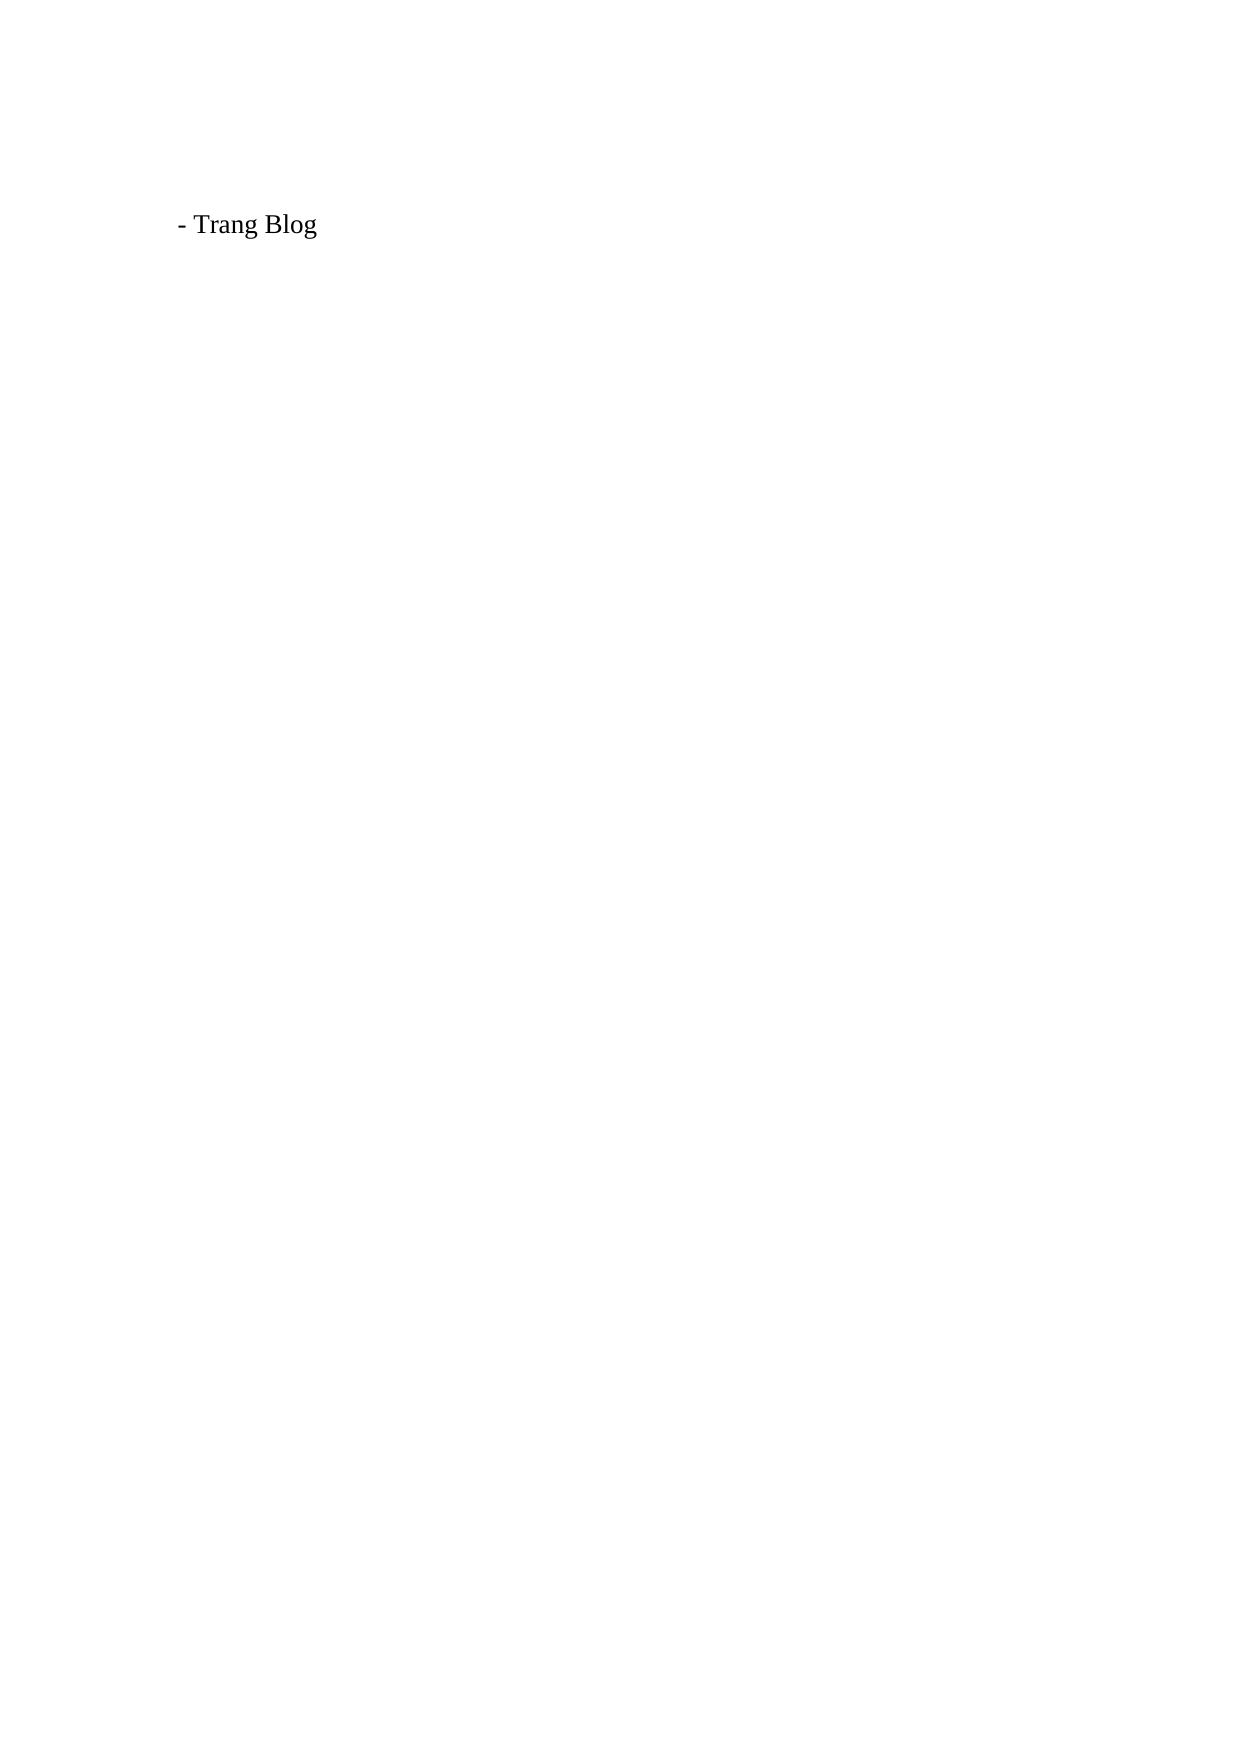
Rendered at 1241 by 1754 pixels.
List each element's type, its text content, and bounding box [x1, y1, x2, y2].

text - Trang Blog [177, 208, 1122, 239]
